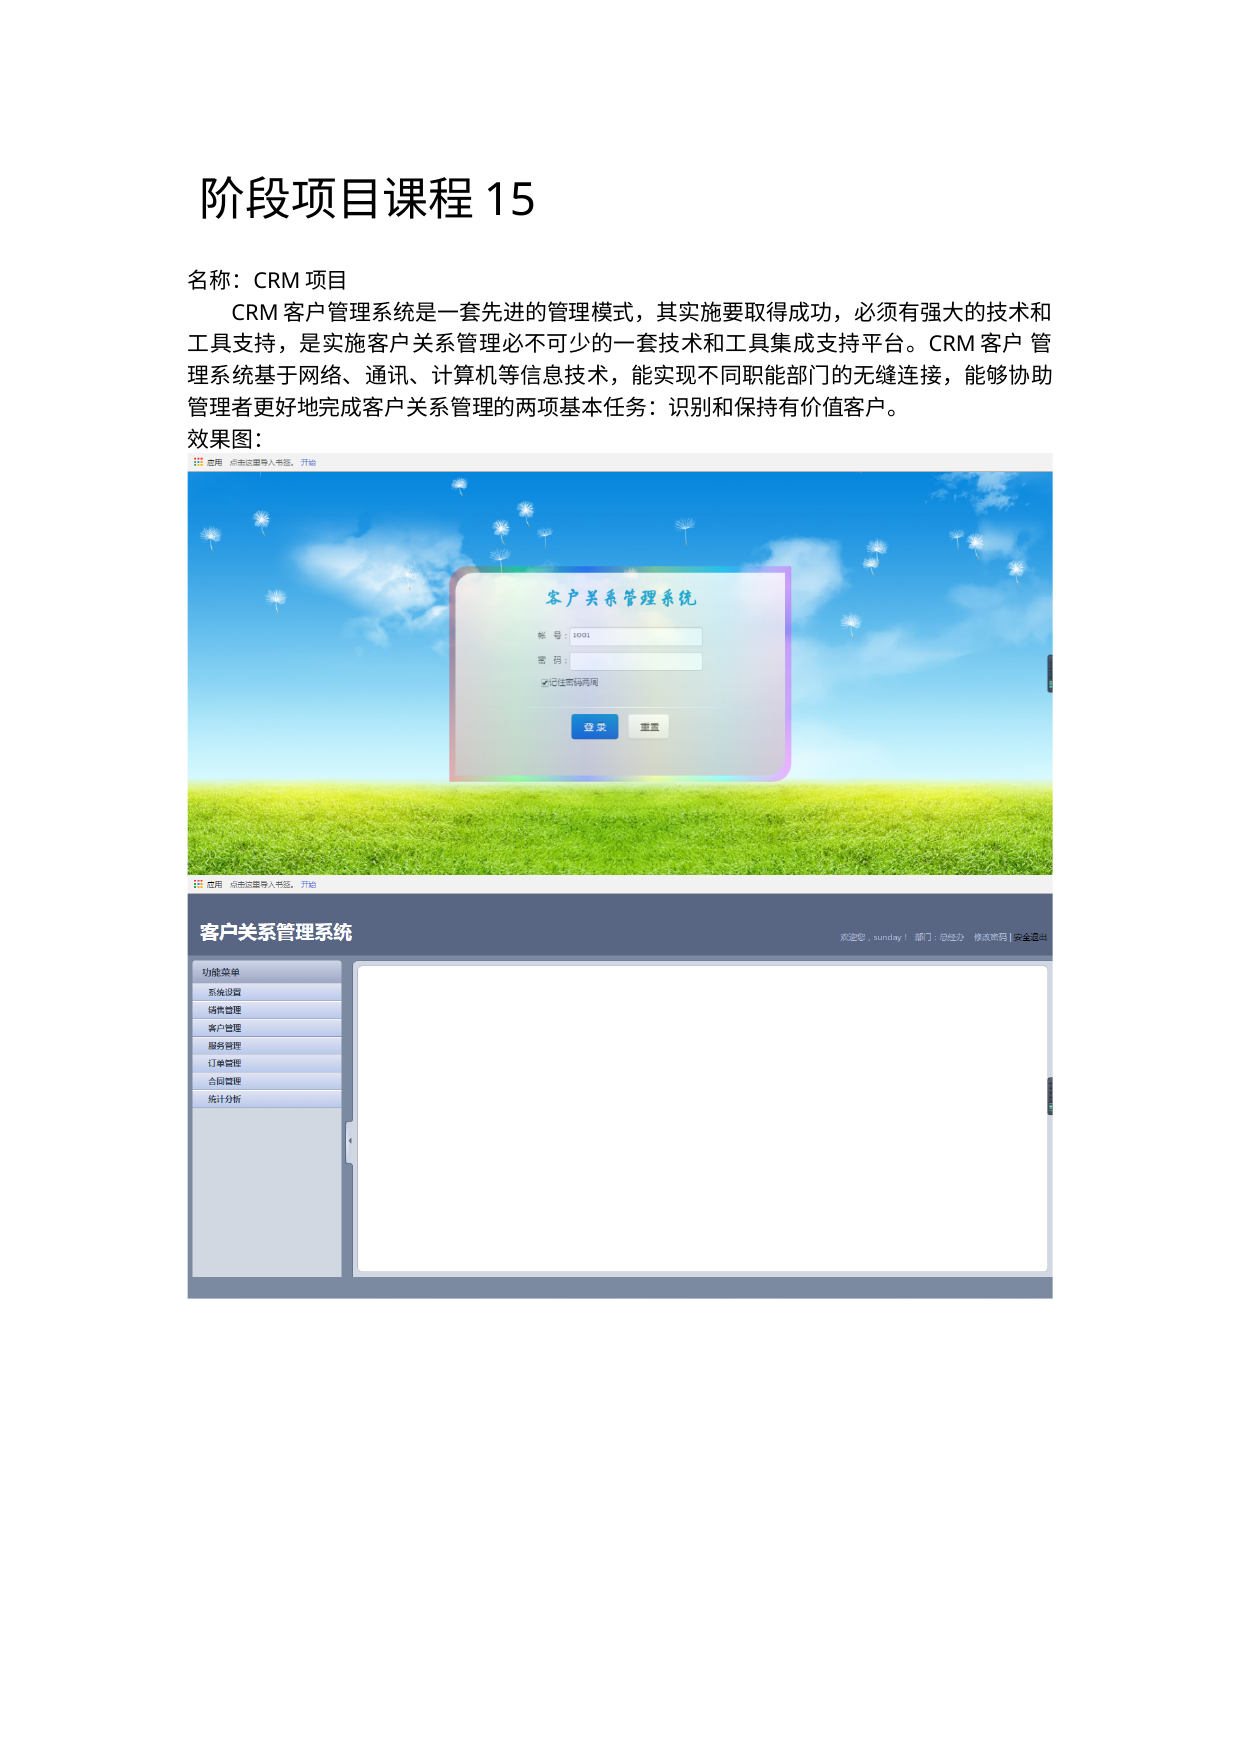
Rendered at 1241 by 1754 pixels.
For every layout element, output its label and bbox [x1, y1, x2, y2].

picture [187, 453, 1053, 1299]
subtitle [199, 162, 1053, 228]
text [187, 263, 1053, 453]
